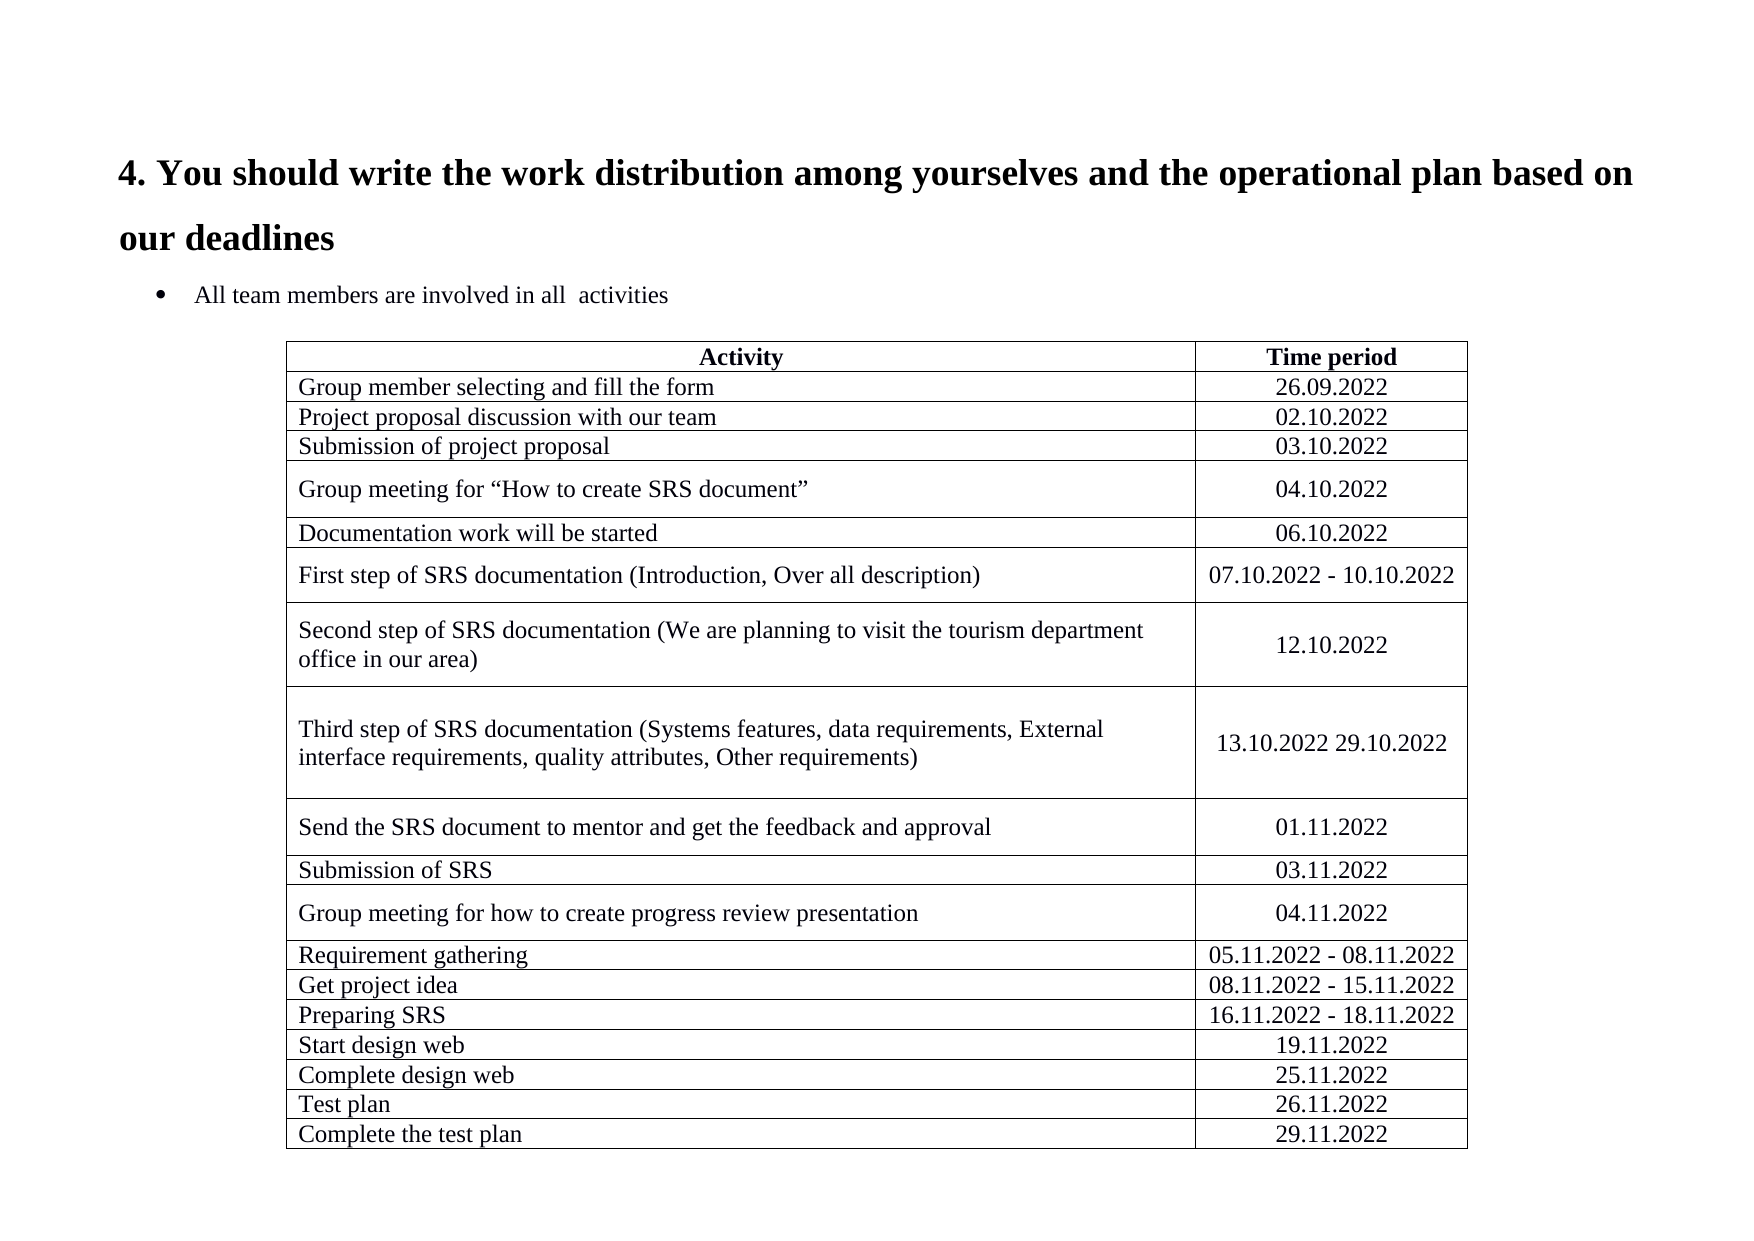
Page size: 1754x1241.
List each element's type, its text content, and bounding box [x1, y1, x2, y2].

table_cell 06.10.2022 [1196, 518, 1467, 547]
table_cell Complete the test plan [287, 1119, 1195, 1148]
table_cell 02.10.2022 [1196, 402, 1467, 430]
table_cell 08.11.2022 - 15.11.2022 [1196, 970, 1467, 999]
table_cell 12.10.2022 [1196, 603, 1467, 686]
table_cell 04.10.2022 [1196, 461, 1467, 517]
table_cell 19.11.2022 [1196, 1030, 1467, 1059]
table_cell Project proposal discussion with our team [287, 402, 1195, 430]
table_cell 29.11.2022 [1196, 1119, 1467, 1148]
list All team members are involved in all activities [156, 280, 1636, 308]
table_cell 07.10.2022 - 10.10.2022 [1196, 548, 1467, 602]
table_header Time period [1196, 342, 1467, 371]
table_cell Preparing SRS [287, 1000, 1195, 1029]
table_cell 04.11.2022 [1196, 885, 1467, 939]
table_cell 25.11.2022 [1196, 1060, 1467, 1088]
table_cell 16.11.2022 - 18.11.2022 [1196, 1000, 1467, 1029]
table_cell Submission of project proposal [287, 431, 1195, 460]
table_cell 03.11.2022 [1196, 856, 1467, 884]
table_cell Group meeting for how to create progress review presentation [287, 885, 1195, 939]
table_cell 13.10.2022 29.10.2022 [1196, 687, 1467, 798]
table_cell 26.09.2022 [1196, 372, 1467, 401]
table_header Activity [287, 342, 1195, 371]
table_cell Test plan [287, 1090, 1195, 1118]
table_cell Requirement gathering [287, 941, 1195, 969]
table_cell Complete design web [287, 1060, 1195, 1088]
table_cell Start design web [287, 1030, 1195, 1059]
table_cell Group meeting for “How to create SRS document” [287, 461, 1195, 517]
table_cell 03.10.2022 [1196, 431, 1467, 460]
table_cell Documentation work will be started [287, 518, 1195, 547]
table_cell 01.11.2022 [1196, 799, 1467, 854]
table_cell 26.11.2022 [1196, 1090, 1467, 1118]
table_cell Third step of SRS documentation (Systems features, data requirements, External interface requirements, quality attributes, Other requirements) [287, 687, 1195, 798]
table_cell Send the SRS document to mentor and get the feedback and approval [287, 799, 1195, 854]
table_cell Second step of SRS documentation (We are planning to visit the tourism department office in our area) [287, 603, 1195, 686]
table_cell First step of SRS documentation (Introduction, Over all description) [287, 548, 1195, 602]
table_cell Group member selecting and fill the form [287, 372, 1195, 401]
table_cell Submission of SRS [287, 856, 1195, 884]
table_cell Get project idea [287, 970, 1195, 999]
subtitle 4. You should write the work distribution among yourselves and the operational plan based on our deadlines [118, 150, 1636, 258]
table_cell 05.11.2022 - 08.11.2022 [1196, 941, 1467, 969]
